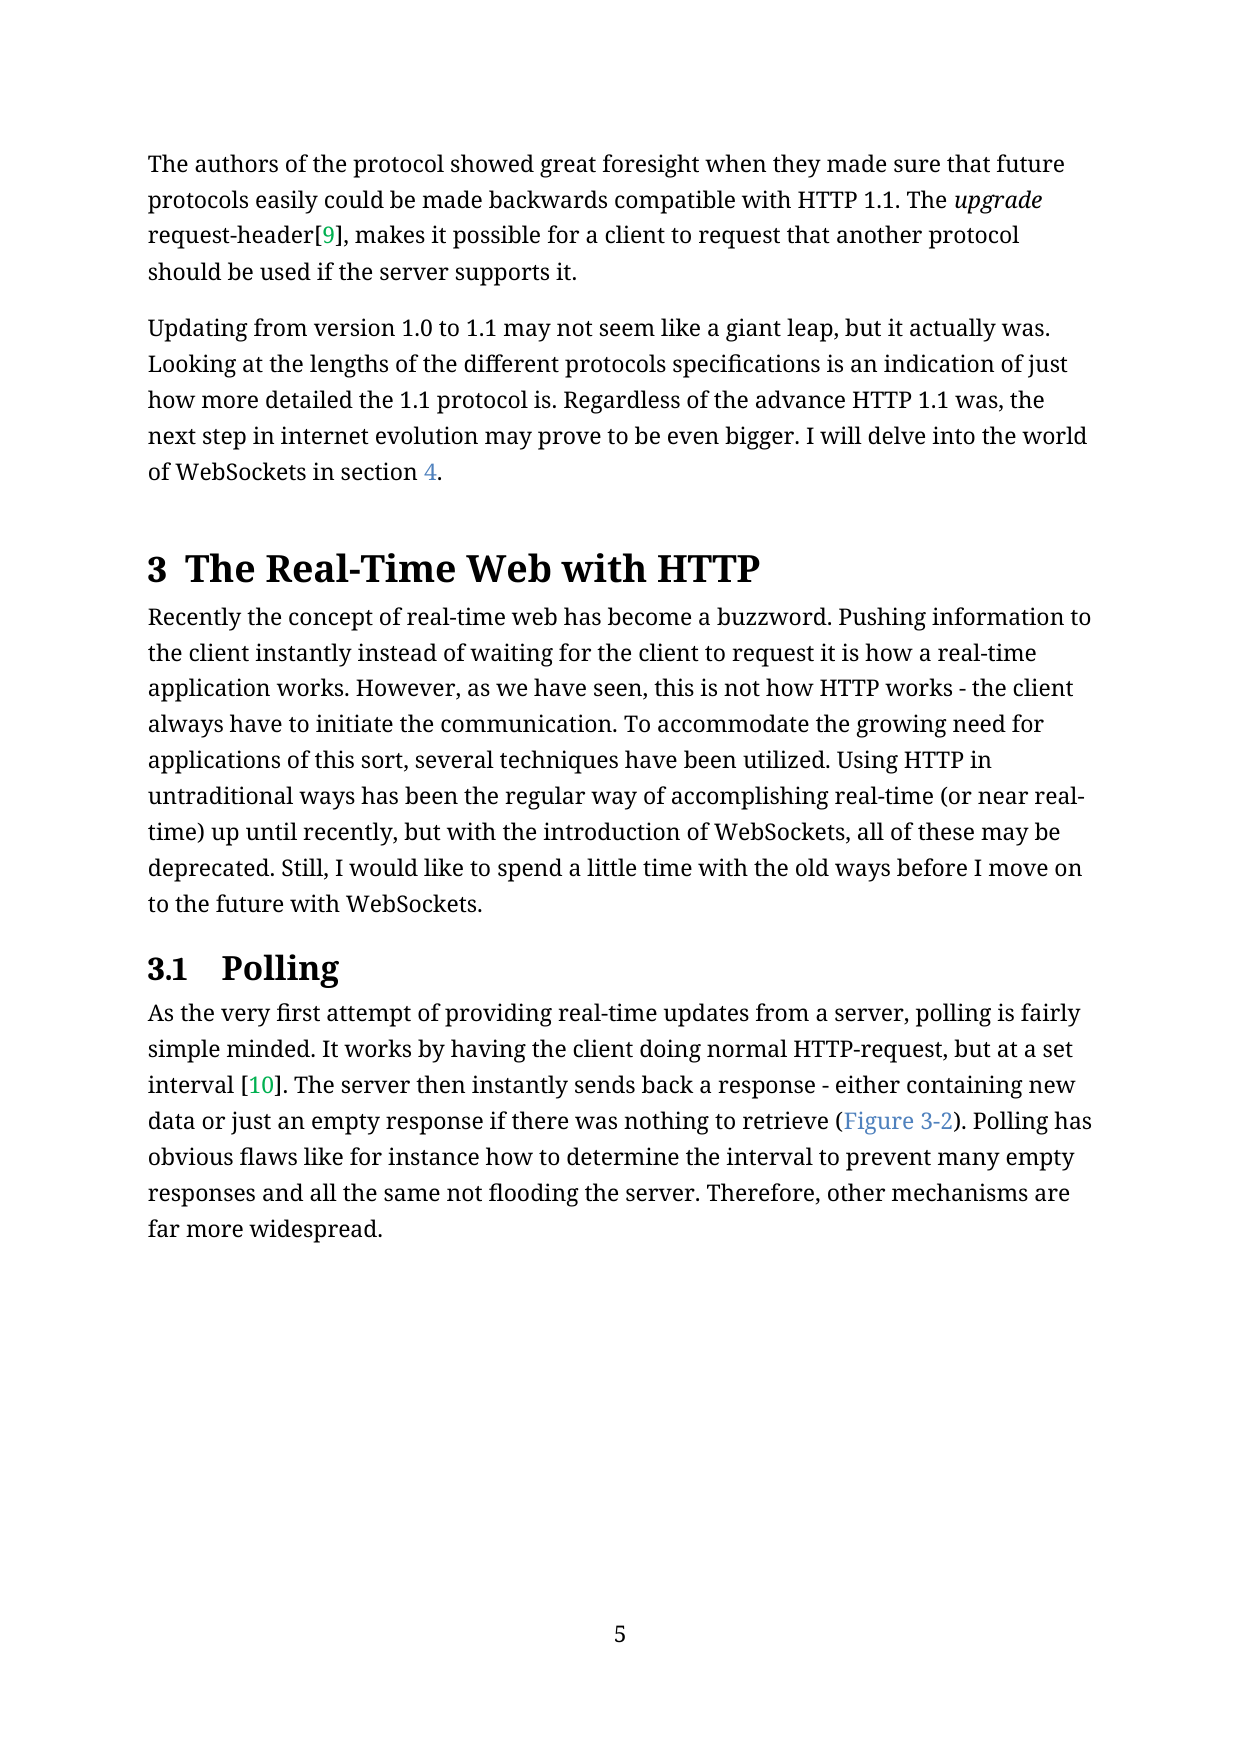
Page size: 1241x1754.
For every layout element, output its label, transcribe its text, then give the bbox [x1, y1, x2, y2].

subtitle Polling [148, 945, 1093, 990]
subtitle The Real-Time Web with HTTP [148, 542, 1093, 593]
text Recently the concept of real-time web has become a buzzword. Pushing information to the client instantly instead of waiting for the client to request it is how a real-time application works. However, as we have seen, this is not how HTTP works - the client always have to initiate the communication. To accommodate the growing need for applications of this sort, several techniques have been utilized. Using HTTP in untraditional ways has been the regular way of accomplishing real-time (or near real-time) up until recently, but with the introduction of WebSockets, all of these may be deprecated. Still, I would like to spend a little time with the old ways before I move on to the future with WebSockets. [148, 601, 1093, 919]
text The authors of the protocol showed great foresight when they made sure that future protocols easily could be made backwards compatible with HTTP 1.1. The upgrade request-header[9], makes it possible for a client to request that another protocol should be used if the server supports it. [148, 148, 1093, 287]
